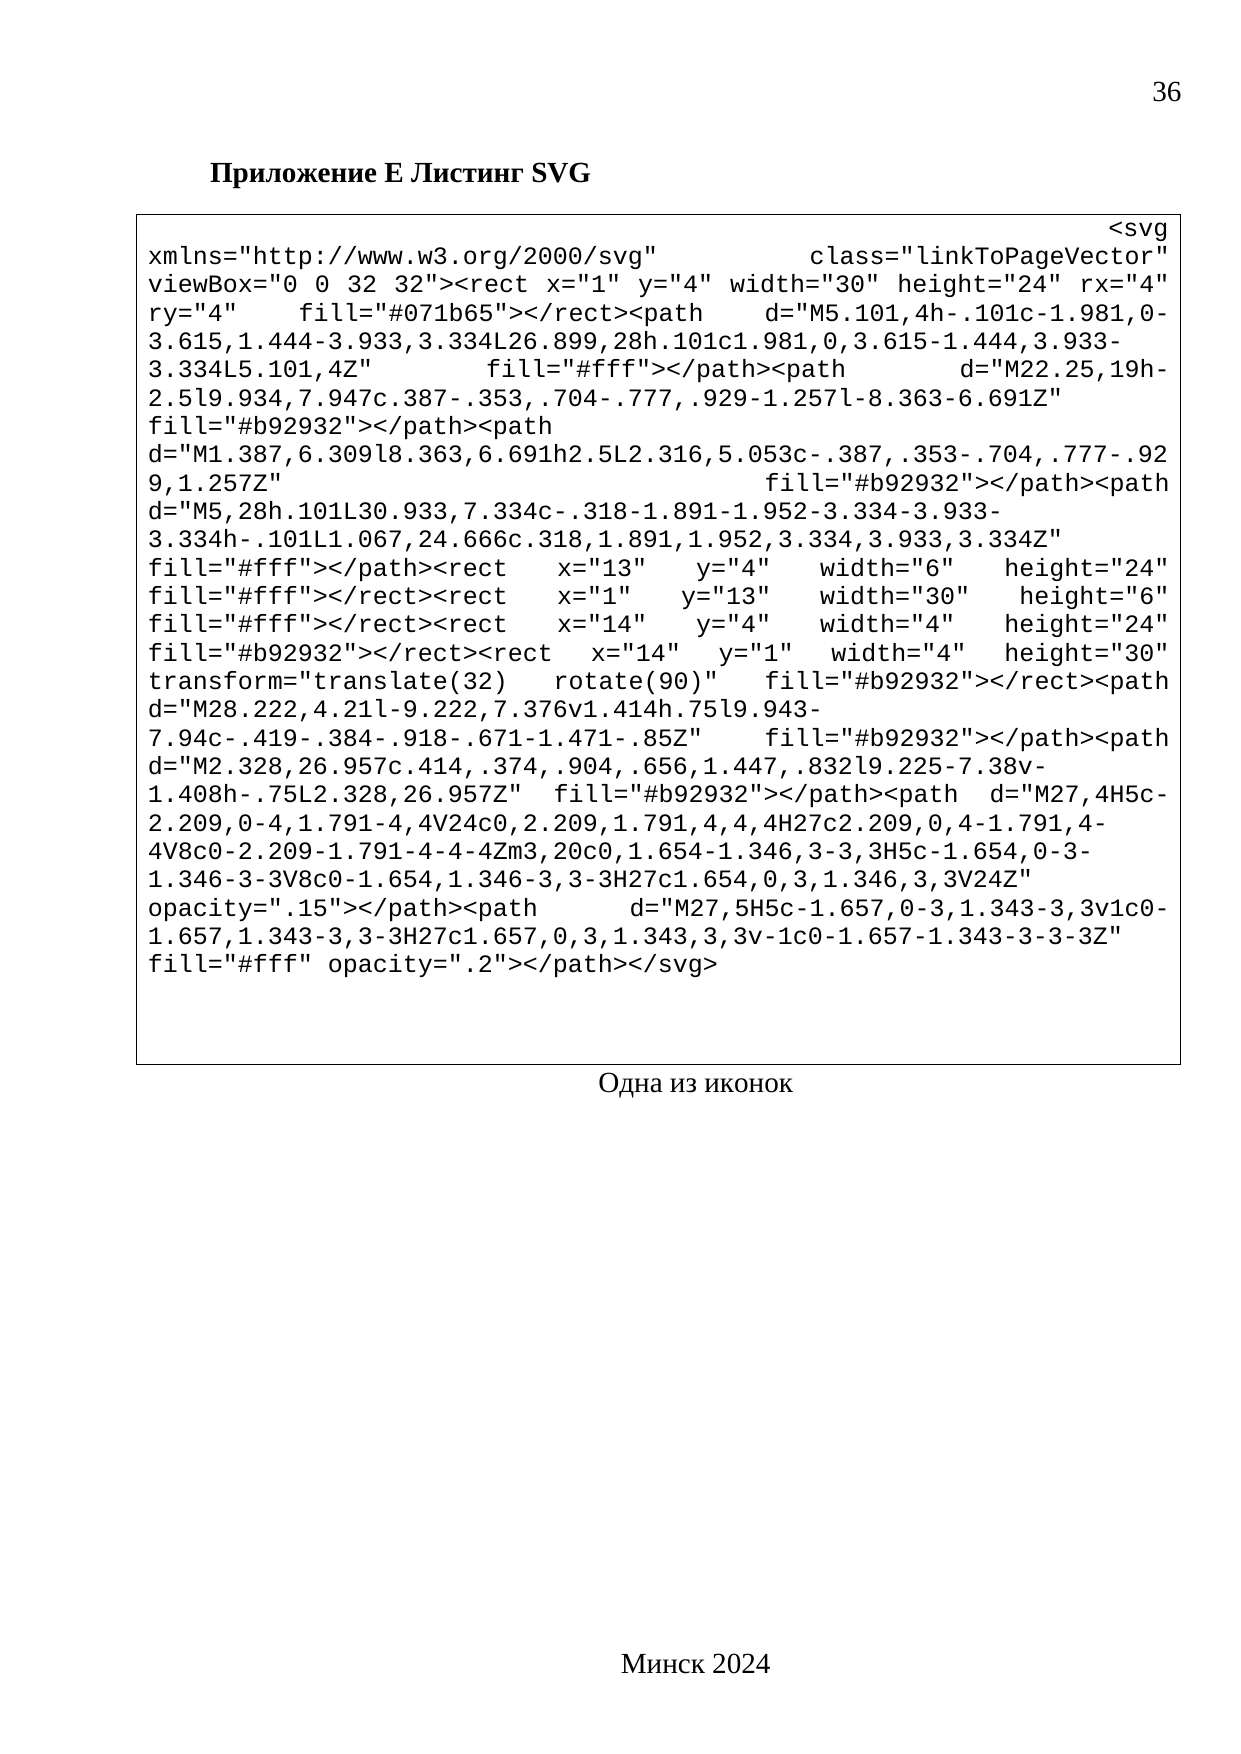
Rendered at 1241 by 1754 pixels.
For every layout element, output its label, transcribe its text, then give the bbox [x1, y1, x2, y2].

text Одна из иконок [136, 1065, 1181, 1098]
subtitle Приложение Е Листинг SVG [136, 156, 1181, 189]
table_header <svg xmlns="http://www.w3.org/2000/svg" class="linkToPageVector" viewBox="0 0 32 32"><rect x="1" y="4" width="30" height="24" rx="4" ry="4" fill="#071b65"></rect><path d="M5.101,4h-.101c-1.981,0-3.615,1.444-3.933,3.334L26.899,28h.101c1.981,0,3.615-1.444,3.933-3.334L5.101,4Z" fill="#fff"></path><path d="M22.25,19h-2.5l9.934,7.947c.387-.353,.704-.777,.929-1.257l-8.363-6.691Z" fill="#b92932"></path><path d="M1.387,6.309l8.363,6.691h2.5L2.316,5.053c-.387,.353-.704,.777-.929,1.257Z" fill="#b92932"></path><path d="M5,28h.101L30.933,7.334c-.318-1.891-1.952-3.334-3.933-3.334h-.101L1.067,24.666c.318,1.891,1.952,3.334,3.933,3.334Z" fill="#fff"></path><rect x="13" y="4" width="6" height="24" fill="#fff"></rect><rect x="1" y="13" width="30" height="6" fill="#fff"></rect><rect x="14" y="4" width="4" height="24" fill="#b92932"></rect><rect x="14" y="1" width="4" height="30" transform="translate(32) rotate(90)" fill="#b92932"></rect><path d="M28.222,4.21l-9.222,7.376v1.414h.75l9.943-7.94c-.419-.384-.918-.671-1.471-.85Z" fill="#b92932"></path><path d="M2.328,26.957c.414,.374,.904,.656,1.447,.832l9.225-7.38v-1.408h-.75L2.328,26.957Z" fill="#b92932"></path><path d="M27,4H5c-2.209,0-4,1.791-4,4V24c0,2.209,1.791,4,4,4H27c2.209,0,4-1.791,4-4V8c0-2.209-1.791-4-4-4Zm3,20c0,1.654-1.346,3-3,3H5c-1.654,0-3-1.346-3-3V8c0-1.654,1.346-3,3-3H27c1.654,0,3,1.346,3,3V24Z" opacity=".15"></path><path d="M27,5H5c-1.657,0-3,1.343-3,3v1c0-1.657,1.343-3,3-3H27c1.657,0,3,1.343,3,3v-1c0-1.657-1.343-3-3-3Z" fill="#fff" opacity=".2"></path></svg> [137, 215, 1180, 1064]
